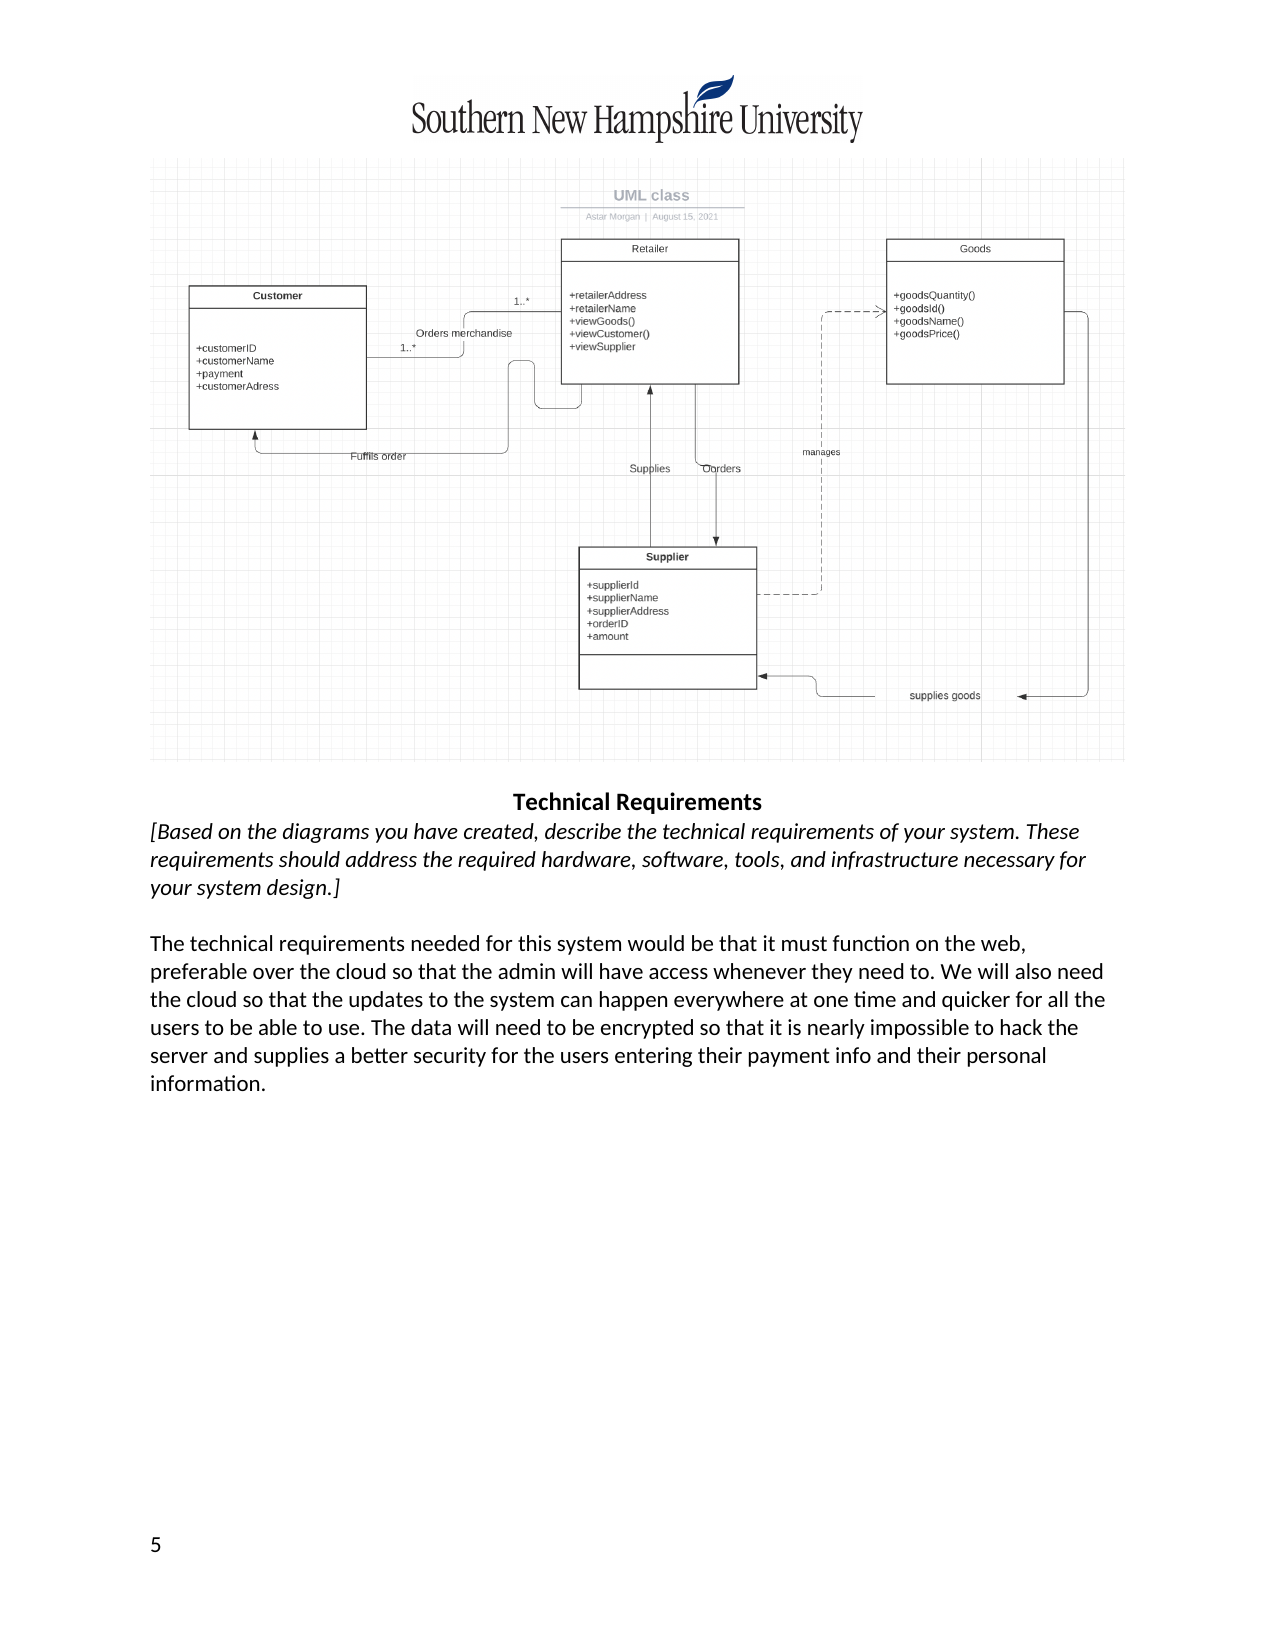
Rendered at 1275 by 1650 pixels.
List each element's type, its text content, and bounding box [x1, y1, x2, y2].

picture [150, 158, 1125, 762]
text [Based on the diagrams you have created, describe the technical requirements of your system. These requirements should address the required hardware, software, tools, and infrastructure necessary for your system design.] [150, 817, 1125, 901]
subtitle Technical Requirements [150, 786, 1125, 817]
text The technical requirements needed for this system would be that it must function on the web, preferable over the cloud so that the admin will have access whenever they need to. We will also need the cloud so that the updates to the system can happen everywhere at one time and quicker for all the users to be able to use. The data will need to be encrypted so that it is nearly impossible to hack the server and supplies a better security for the users entering their payment info and their personal information. [150, 929, 1125, 1097]
picture [412, 75, 863, 143]
